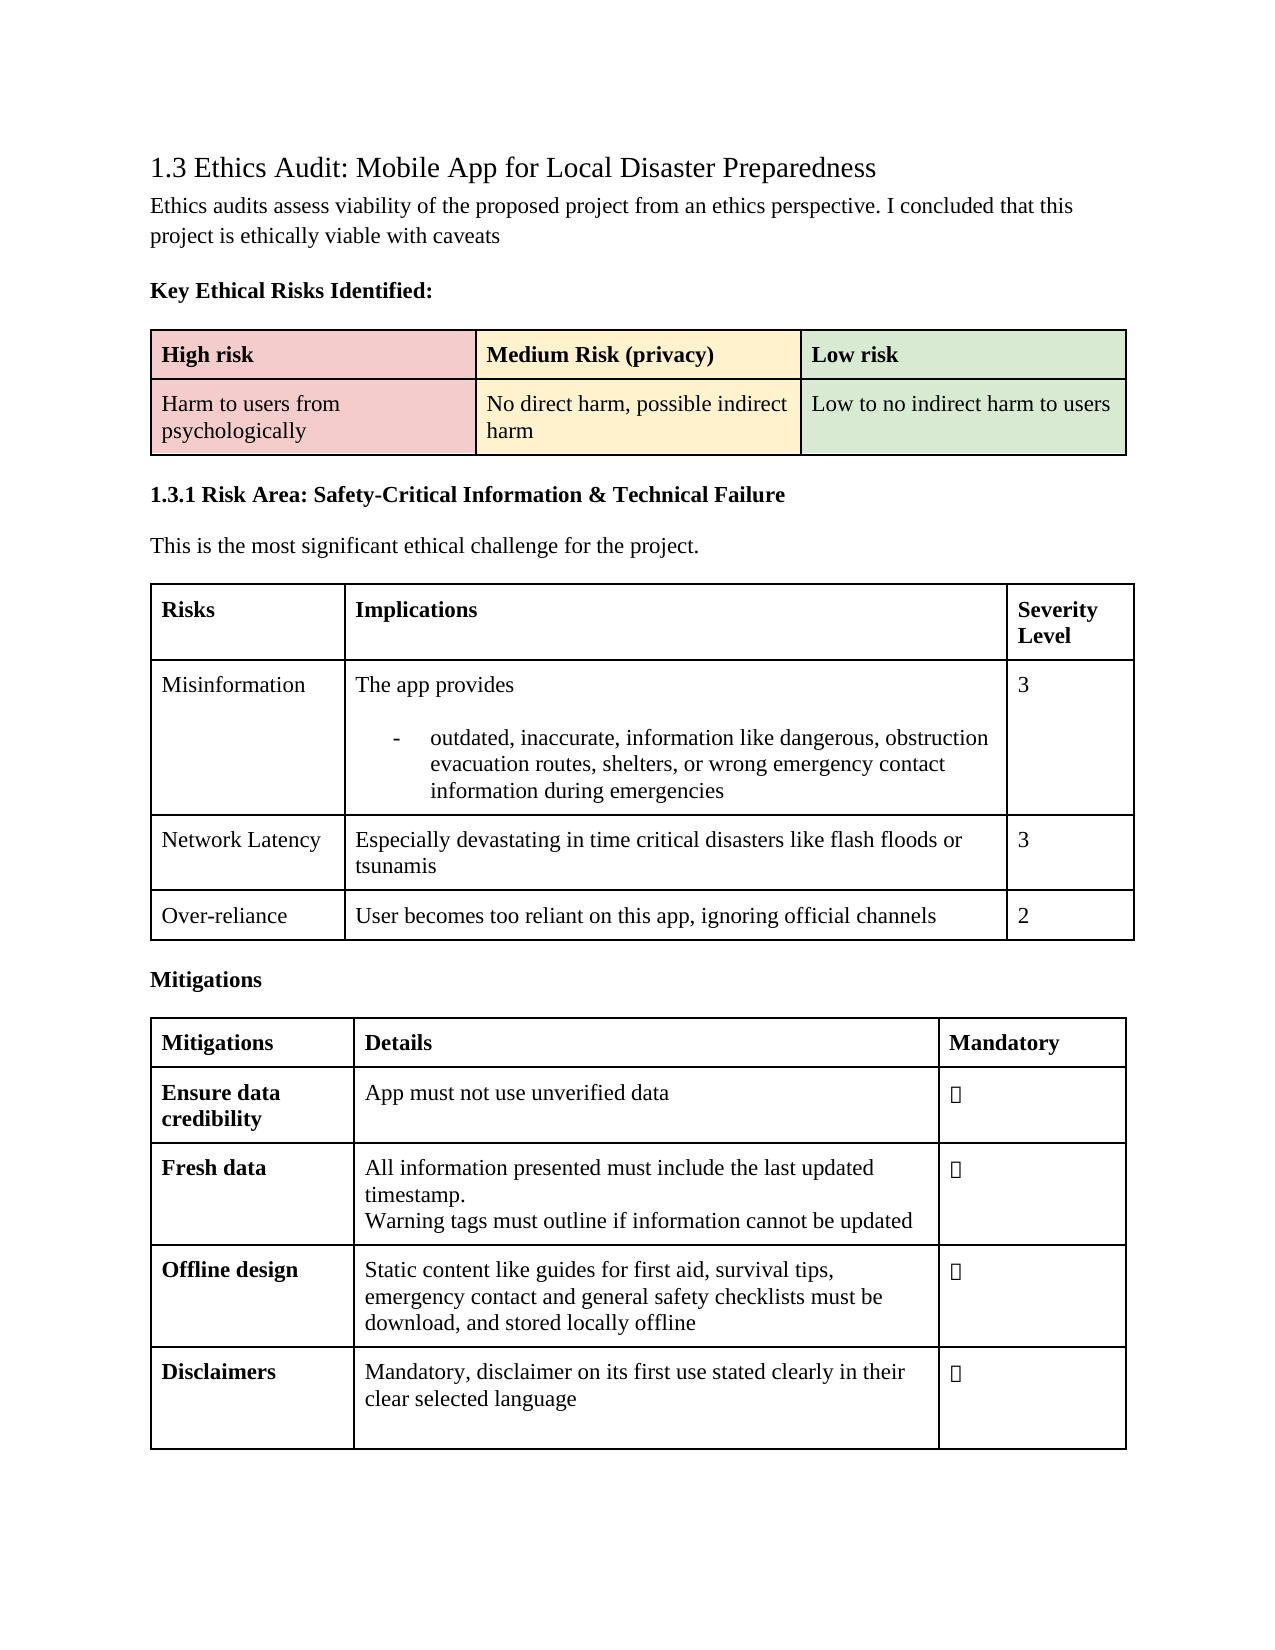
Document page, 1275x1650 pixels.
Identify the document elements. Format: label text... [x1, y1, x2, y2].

table_header Implications [346, 585, 1006, 659]
table_cell Misinformation [152, 661, 344, 814]
table_cell ✅ [940, 1246, 1125, 1346]
table_cell Static content like guides for first aid, survival tips, emergency contact and general safety checklists must be download, and stored locally offline [355, 1246, 938, 1346]
subtitle 1.3 Ethics Audit: Mobile App for Local Disaster Preparedness [150, 150, 1125, 183]
table_cell 2 [1008, 891, 1133, 938]
text This is the most significant ethical challenge for the project. [150, 532, 1125, 558]
table_cell Ensure data credibility [152, 1068, 353, 1142]
table_cell Offline design [152, 1246, 353, 1346]
table_cell Network Latency [152, 816, 344, 889]
table_cell User becomes too reliant on this app, ignoring official channels [346, 891, 1006, 938]
table_cell No direct harm, possible indirect harm [477, 380, 800, 453]
text Mitigations [150, 966, 1125, 992]
table_header Details [355, 1019, 938, 1066]
table_header High risk [152, 331, 475, 378]
table_cell ✅ [940, 1068, 1125, 1142]
table_cell Disclaimers [152, 1348, 353, 1448]
table_cell Especially devastating in time critical disasters like flash floods or tsunamis [346, 816, 1006, 889]
text Ethics audits assess viability of the proposed project from an ethics perspective. I concluded that this project is ethically viable with caveats [150, 192, 1125, 248]
table_cell 3 [1008, 816, 1133, 889]
table_cell App must not use unverified data [355, 1068, 938, 1142]
table_header Mitigations [152, 1019, 353, 1066]
table_cell Over-reliance [152, 891, 344, 938]
subtitle 1.3.1 Risk Area: Safety-Critical Information & Technical Failure [150, 481, 1125, 507]
table_header Risks [152, 585, 344, 659]
table_cell ✅ [940, 1348, 1125, 1448]
table_cell The app provides outdated, inaccurate, information like dangerous, obstruction evacuation routes, shelters, or wrong emergency contact information during emergencies [346, 661, 1006, 814]
table_header Medium Risk (privacy) [477, 331, 800, 378]
table_cell ✅ [940, 1144, 1125, 1244]
text Key Ethical Risks Identified: [150, 277, 1125, 304]
table_cell 3 [1008, 661, 1133, 814]
table_cell Harm to users from psychologically [152, 380, 475, 453]
table_header Low risk [802, 331, 1125, 378]
table_header Severity Level [1008, 585, 1133, 659]
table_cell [355, 1348, 938, 1448]
table_header Mandatory [940, 1019, 1125, 1066]
table_cell Low to no indirect harm to users [802, 380, 1125, 453]
table_cell Fresh data [152, 1144, 353, 1244]
table_cell All information presented must include the last updated timestamp. Warning tags must outline if information cannot be updated [355, 1144, 938, 1244]
